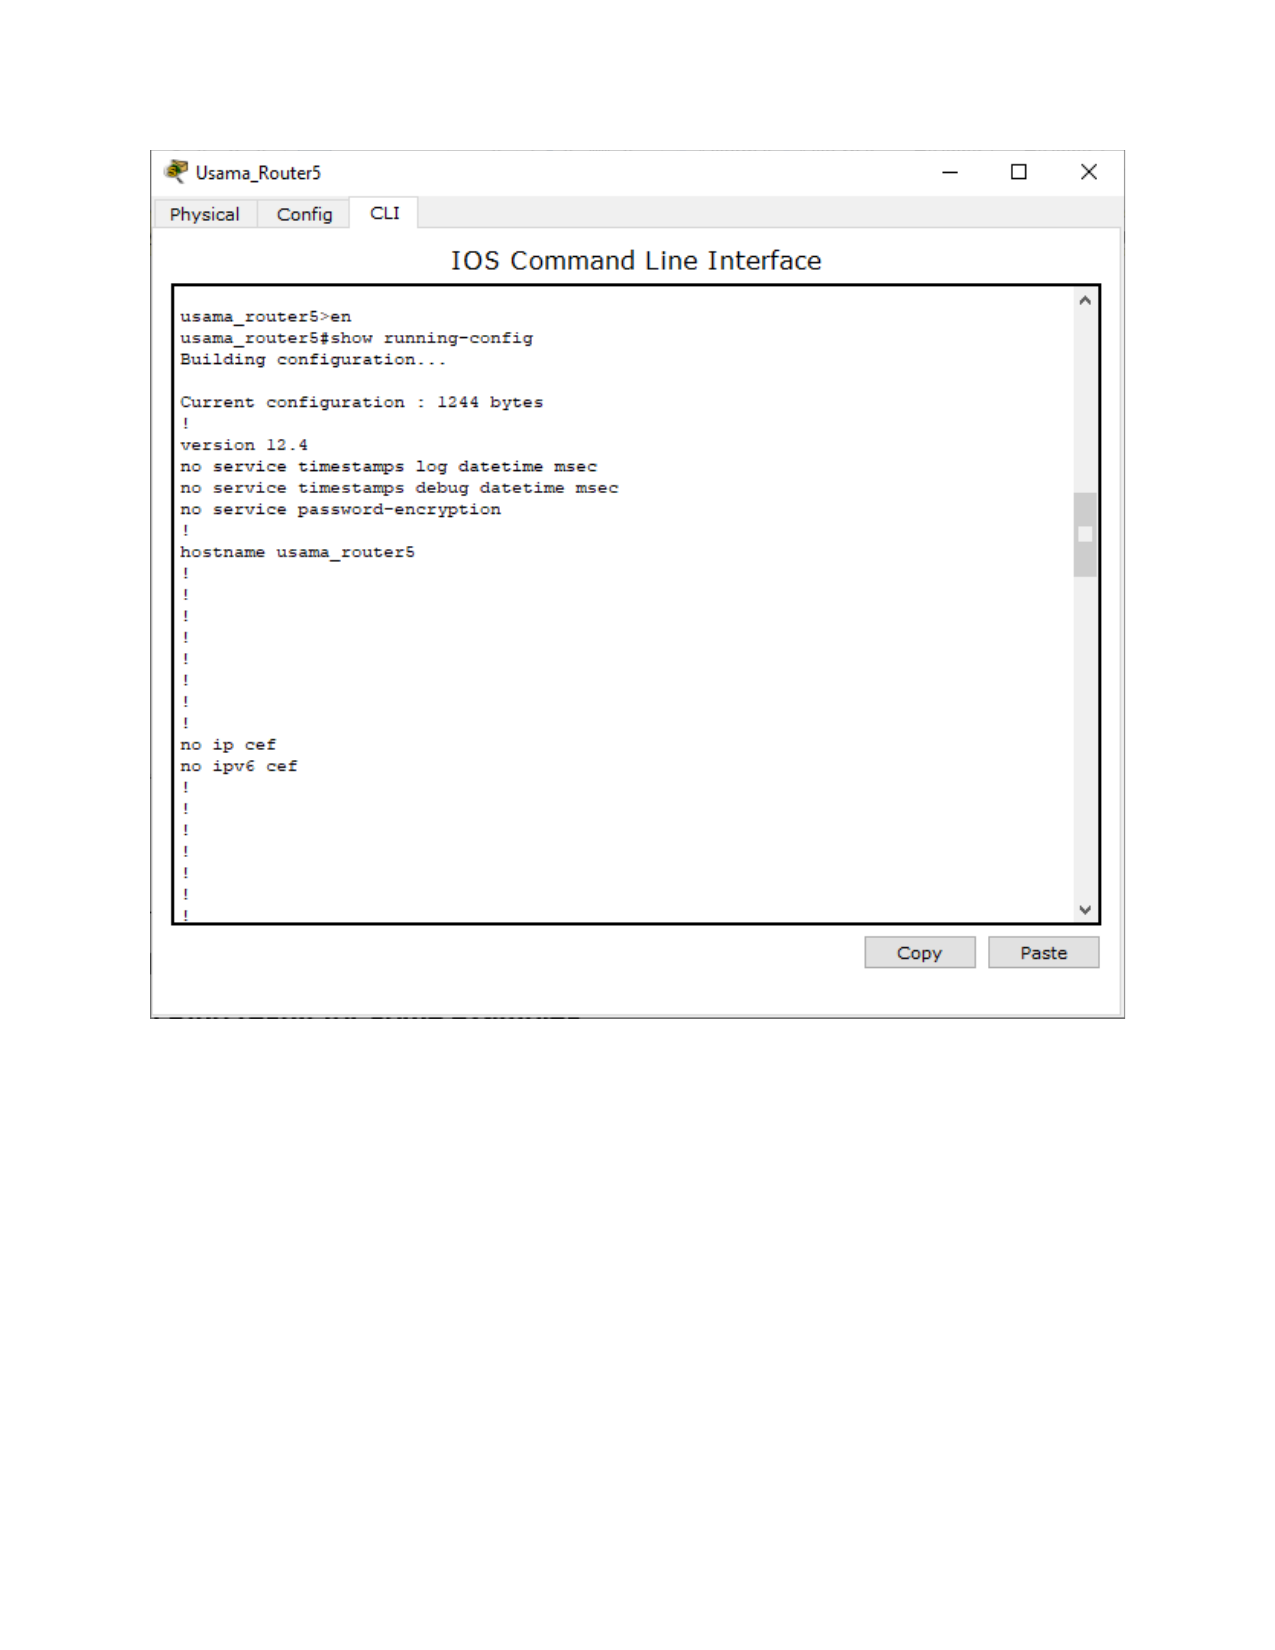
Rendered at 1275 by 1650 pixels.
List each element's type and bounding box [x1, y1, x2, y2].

picture [150, 150, 1125, 1019]
